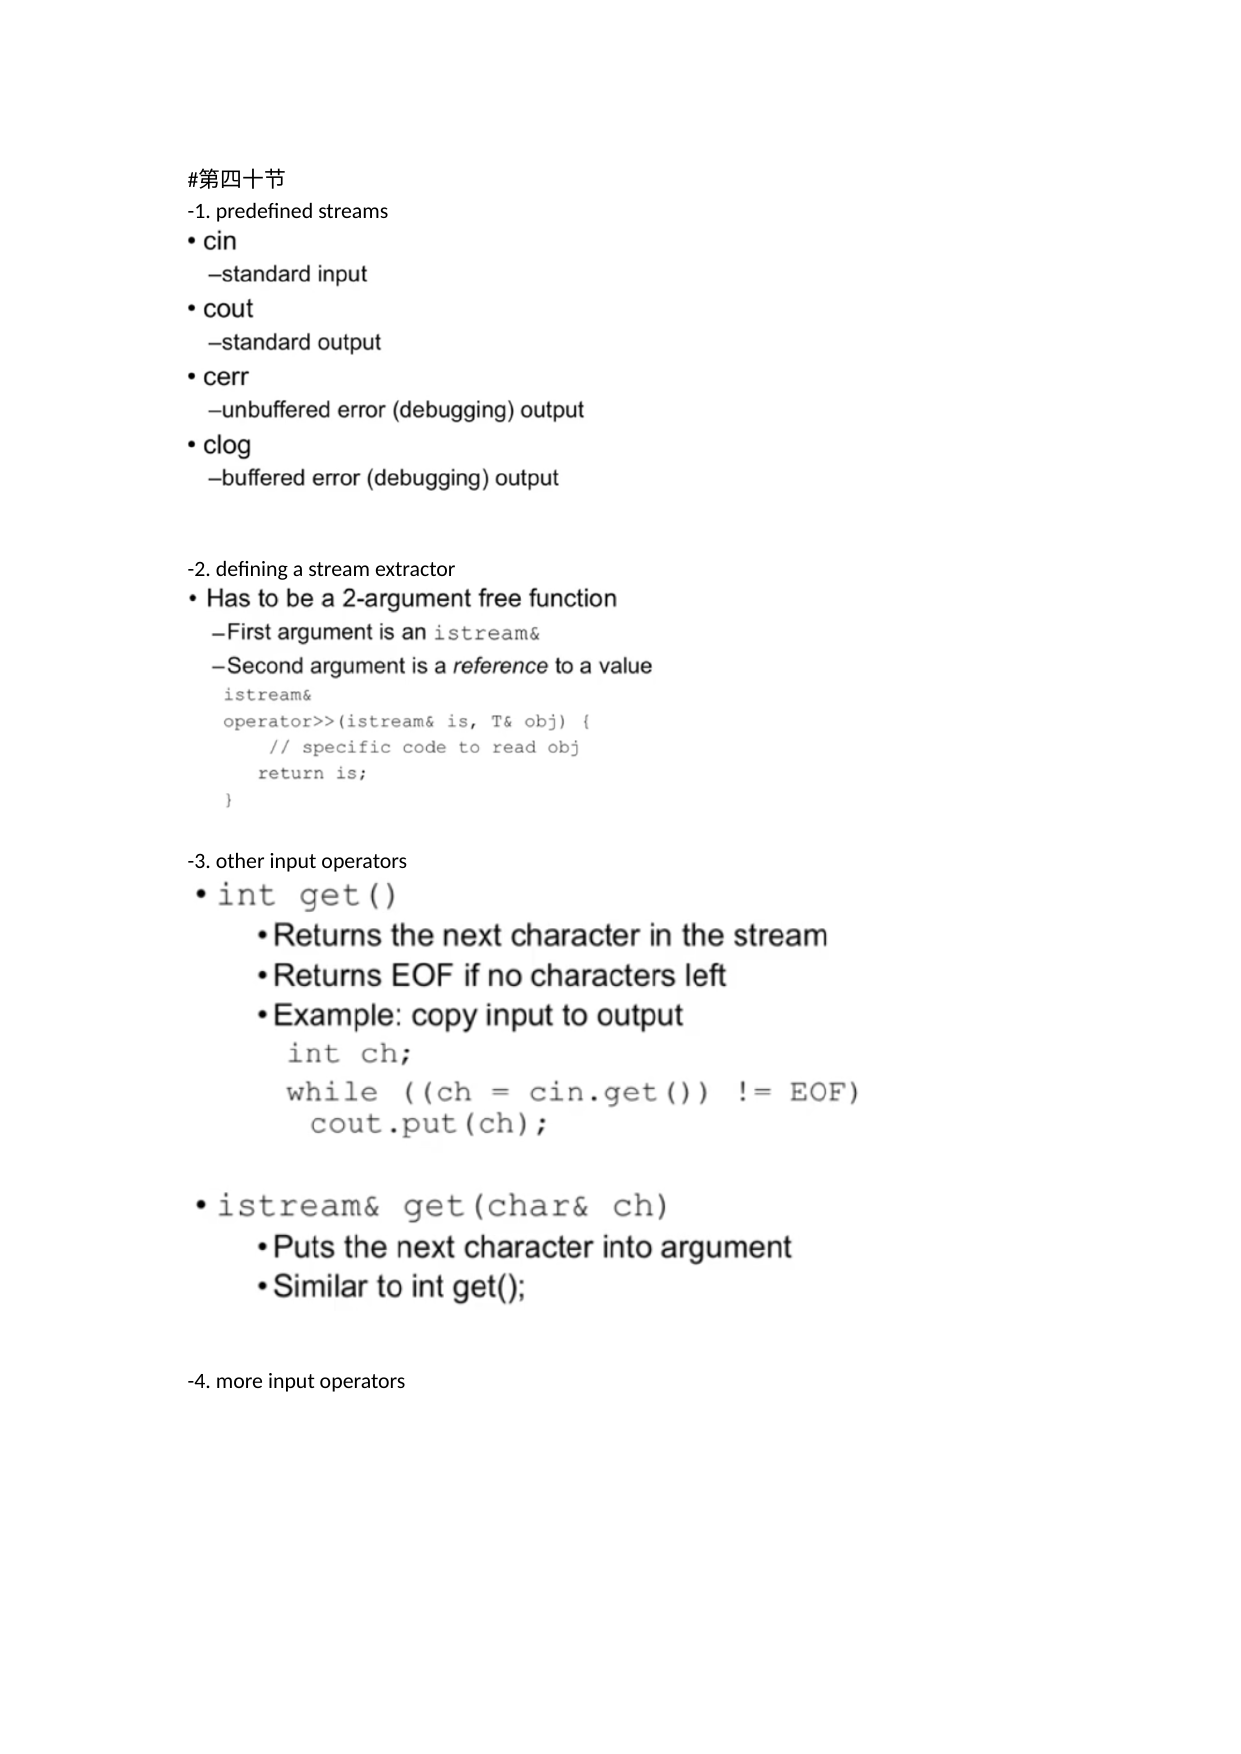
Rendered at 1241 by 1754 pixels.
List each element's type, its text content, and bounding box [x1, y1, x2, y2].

text -4. more input operators [187, 1364, 1053, 1397]
picture [187, 227, 591, 493]
text -1. predefined streams [187, 194, 1053, 227]
picture [187, 584, 666, 816]
text #第四十节 [187, 162, 1053, 194]
text -2. defining a stream extractor [187, 552, 1053, 584]
text -3. other input operators [187, 844, 1053, 877]
picture [187, 877, 867, 1311]
